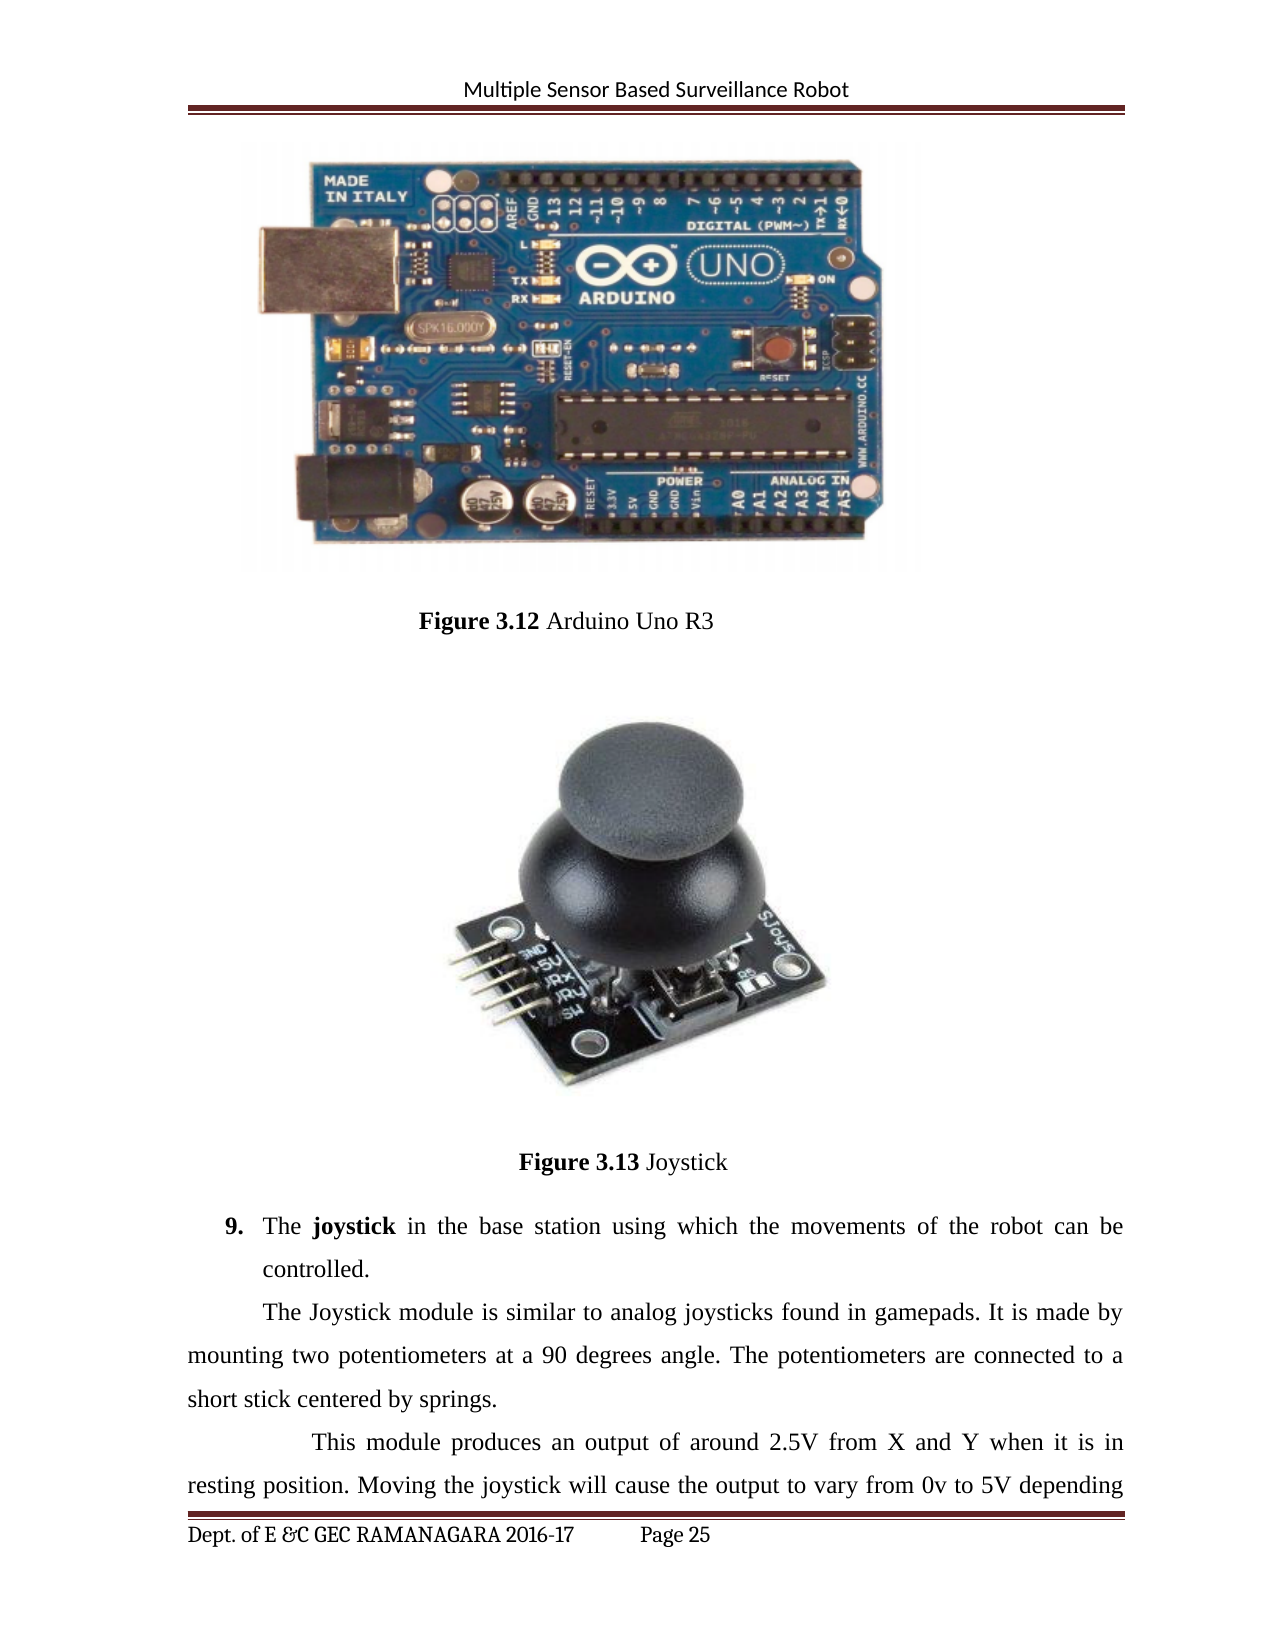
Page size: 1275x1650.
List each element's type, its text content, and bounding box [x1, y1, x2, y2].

text The Joystick module is similar to analog joysticks found in gamepads. It is made by mounting two potentiometers at a 90 degrees angle. The potentiometers are connected to a short stick centered by springs. [187, 1297, 1125, 1412]
text Figure 3.12 Arduino Uno R3 [225, 606, 1125, 635]
list The joystick in the base station using which the movements of the robot can be controlled. [225, 1211, 1125, 1283]
text Figure 3.13 Joystick [187, 1147, 1125, 1176]
picture [225, 142, 921, 572]
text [187, 1427, 1125, 1499]
